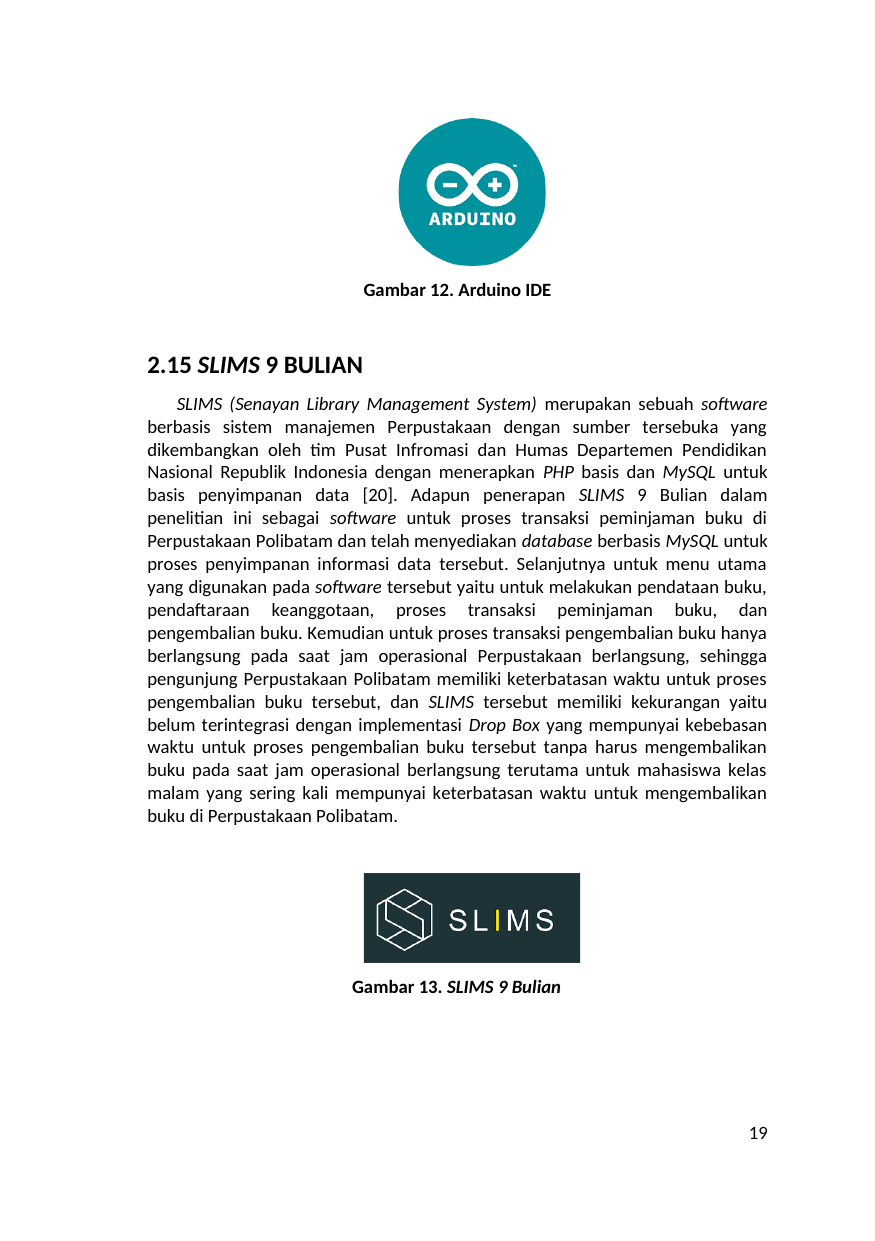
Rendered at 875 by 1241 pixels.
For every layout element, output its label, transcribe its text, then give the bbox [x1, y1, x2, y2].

text Gambar 13. SLIMS 9 Bulian [147, 976, 768, 998]
text Gambar 12. Arduino IDE [147, 278, 768, 301]
subtitle 2.15 SLIMS 9 BULIAN [147, 349, 768, 379]
picture [398, 118, 546, 266]
picture [363, 873, 581, 963]
text SLIMS (Senayan Library Management System) merupakan sebuah software berbasis sistem manajemen Perpustakaan dengan sumber tersebuka yang dikembangkan oleh tim Pusat Infromasi dan Humas Departemen Pendidikan Nasional Republik Indonesia dengan menerapkan PHP basis dan MySQL untuk basis penyimpanan data. Adapun penerapan SLIMS 9 Bulian dalam penelitian ini sebagai software untuk proses transaksi peminjaman buku di Perpustakaan Polibatam dan telah menyediakan database berbasis MySQL untuk proses penyimpanan informasi data tersebut. Selanjutnya untuk menu utama yang digunakan pada software tersebut yaitu untuk melakukan pendataan buku, pendaftaraan keanggotaan, proses transaksi peminjaman buku, dan pengembalian buku. Kemudian untuk proses transaksi pengembalian buku hanya berlangsung pada saat jam operasional Perpustakaan berlangsung, sehingga pengunjung Perpustakaan Polibatam memiliki keterbatasan waktu untuk proses pengembalian buku tersebut, dan SLIMS tersebut memiliki kekurangan yaitu belum terintegrasi dengan implementasi Drop Box yang mempunyai kebebasan waktu untuk proses pengembalian buku tersebut tanpa harus mengembalikan buku pada saat jam operasional berlangsung terutama untuk mahasiswa kelas malam yang sering kali mempunyai keterbatasan waktu untuk mengembalikan buku di Perpustakaan Polibatam. [147, 392, 768, 827]
